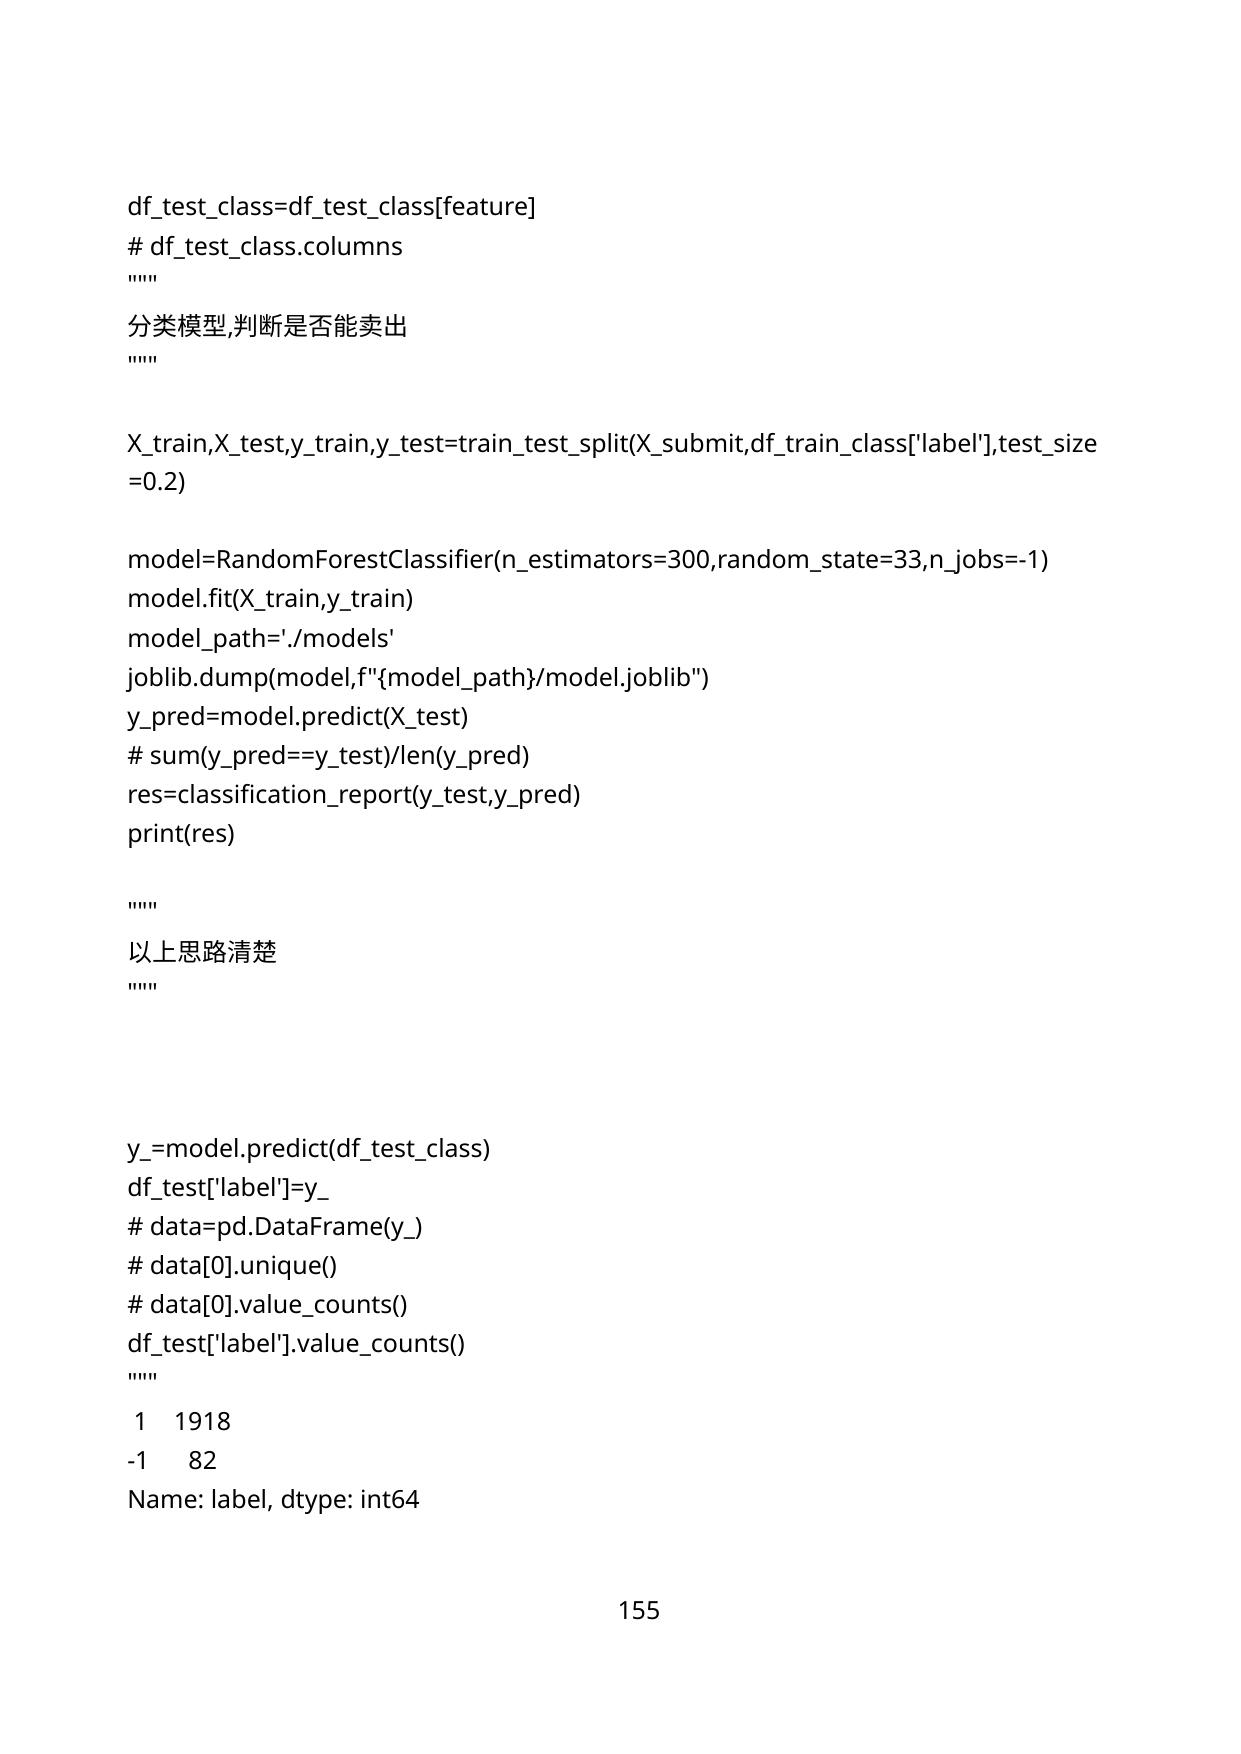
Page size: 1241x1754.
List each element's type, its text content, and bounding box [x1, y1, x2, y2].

text X_train,X_test,y_train,y_test=train_test_split(X_submit,df_train_class['label'],test_size=0.2) [127, 426, 1099, 498]
text """ [127, 267, 1099, 301]
text """ [127, 1365, 1099, 1399]
text y_pred=model.predict(X_test) [127, 698, 1099, 732]
text model_path='./models' [127, 620, 1099, 654]
text # df_test_class.columns [127, 228, 1099, 262]
text joblib.dump(model,f"{model_path}/model.joblib") [127, 659, 1099, 693]
text y_=model.predict(df_test_class) [127, 1130, 1099, 1164]
text df_test['label'].value_counts() [127, 1326, 1099, 1360]
text # data[0].value_counts() [127, 1287, 1099, 1321]
text print(res) [127, 816, 1099, 849]
text res=classification_report(y_test,y_pred) [127, 776, 1099, 811]
text 以上思路清楚 [127, 933, 1099, 969]
text # sum(y_pred==y_test)/len(y_pred) [127, 737, 1099, 771]
text model=RandomForestClassifier(n_estimators=300,random_state=33,n_jobs=-1) [127, 542, 1099, 576]
text # data=pd.DataFrame(y_) [127, 1208, 1099, 1243]
text # data[0].unique() [127, 1248, 1099, 1282]
text """ [127, 348, 1099, 382]
text -1 82 [127, 1443, 1099, 1477]
text df_test['label']=y_ [127, 1169, 1099, 1203]
text Name: label, dtype: int64 [127, 1482, 1099, 1516]
text df_test_class=df_test_class[feature] [127, 189, 1099, 223]
text 分类模型,判断是否能卖出 [127, 306, 1099, 342]
text """ [127, 894, 1099, 928]
text 1 1918 [127, 1404, 1099, 1438]
text """ [127, 974, 1099, 1008]
text model.fit(X_train,y_train) [127, 581, 1099, 615]
